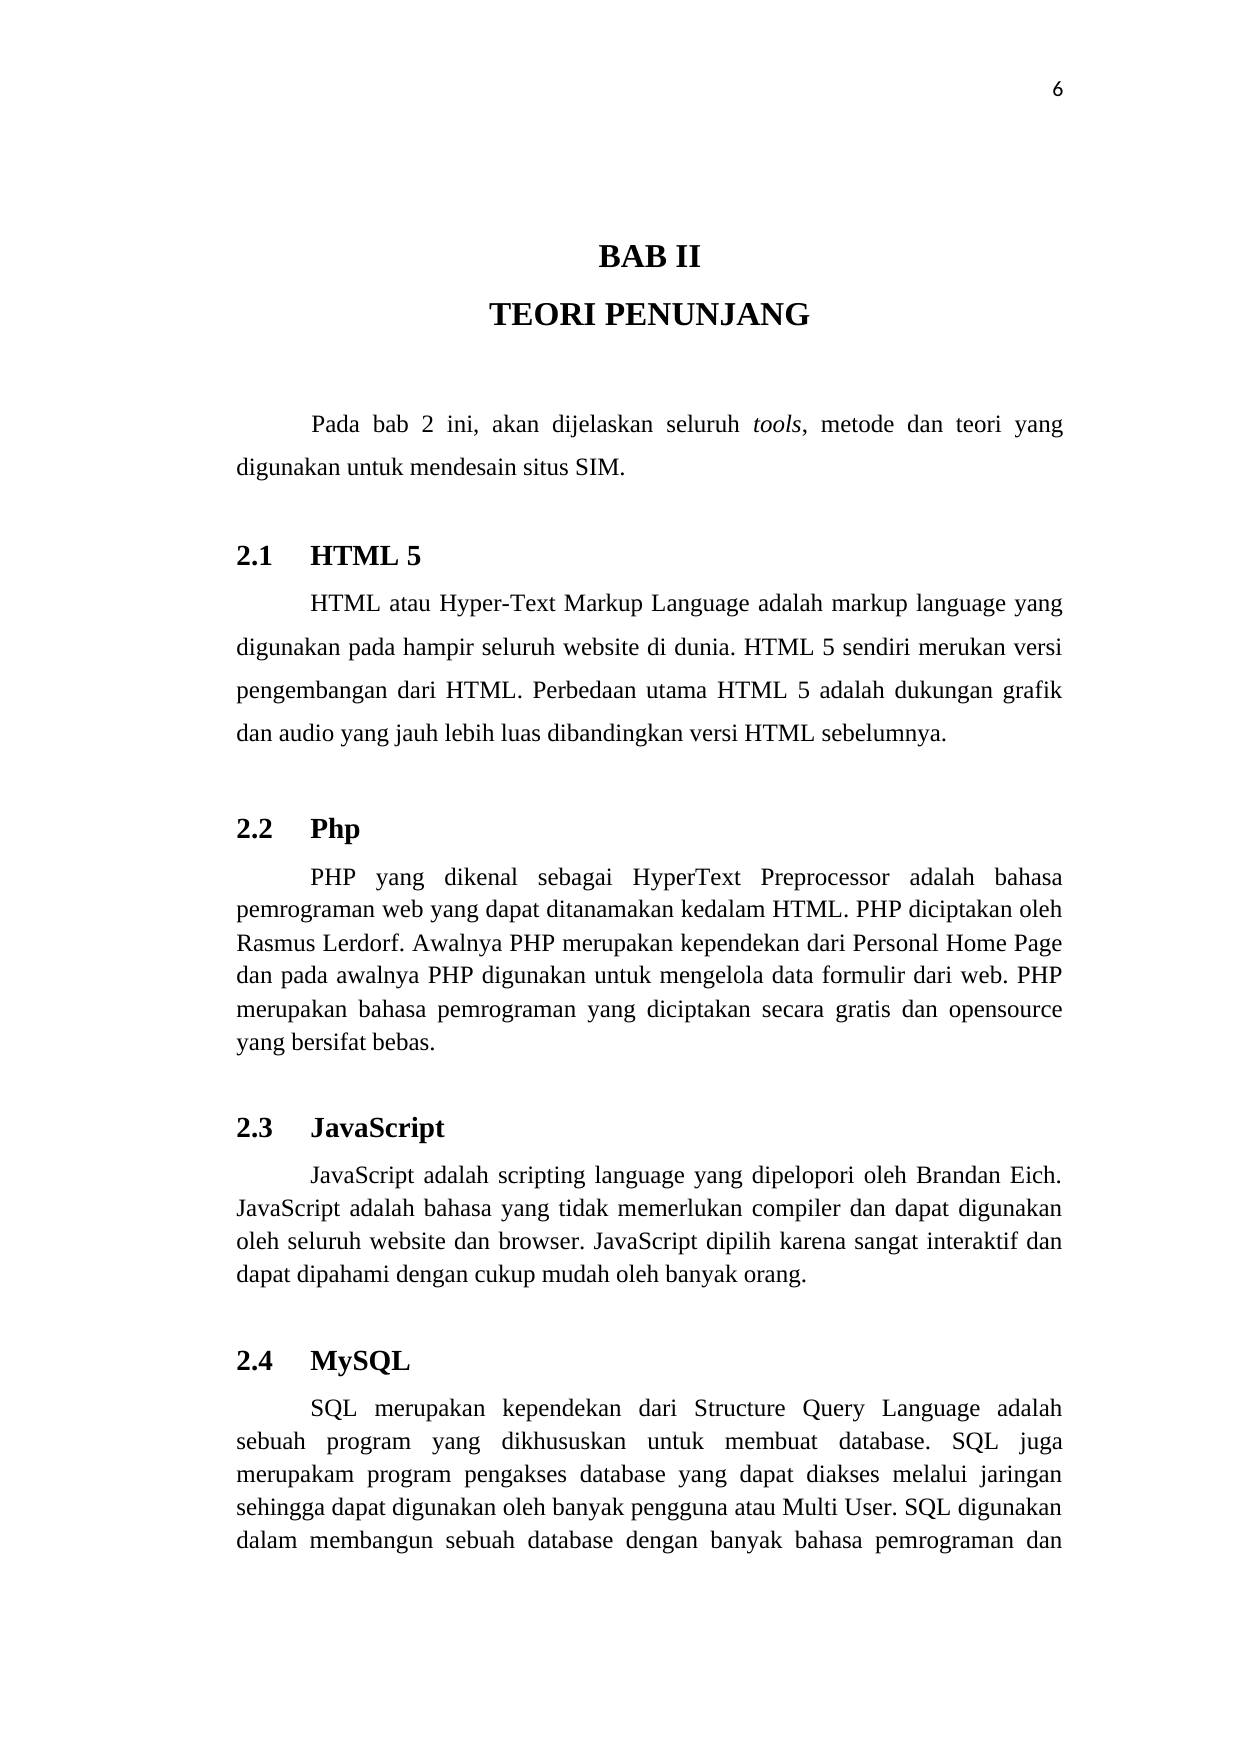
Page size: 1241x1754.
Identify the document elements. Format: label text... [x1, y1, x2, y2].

list MySQL [236, 1343, 1063, 1376]
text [236, 1393, 1063, 1554]
list HTML 5 [236, 538, 1063, 572]
text JavaScript adalah scripting language yang dipelopori oleh Brandan Eich. JavaScript adalah bahasa yang tidak memerlukan compiler dan dapat digunakan oleh seluruh website dan browser. JavaScript dipilih karena sangat interaktif dan dapat dipahami dengan cukup mudah oleh banyak orang. [236, 1160, 1063, 1288]
text Pada bab 2 ini, akan dijelaskan seluruh tools, metode dan teori yang digunakan untuk mendesain situs SIM. [236, 409, 1063, 481]
text BAB II [236, 236, 1063, 274]
text PHP yang dikenal sebagai HyperText Preprocessor adalah bahasa pemrograman web yang dapat ditanamakan kedalam HTML. PHP diciptakan oleh Rasmus Lerdorf. Awalnya PHP merupakan kependekan dari Personal Home Page dan pada awalnya PHP digunakan untuk mengelola data formulir dari web. PHP merupakan bahasa pemrograman yang diciptakan secara gratis dan opensource yang bersifat bebas. [236, 862, 1063, 1055]
list Php [236, 811, 1063, 845]
text HTML atau Hyper-Text Markup Language adalah markup language yang digunakan pada hampir seluruh website di dunia. HTML 5 sendiri merukan versi pengembangan dari HTML. Perbedaan utama HTML 5 adalah dukungan grafik dan audio yang jauh lebih luas dibandingkan versi HTML sebelumnya. [236, 588, 1063, 747]
list JavaScript [236, 1110, 1063, 1143]
text TEORI PENUNJANG [236, 294, 1063, 332]
